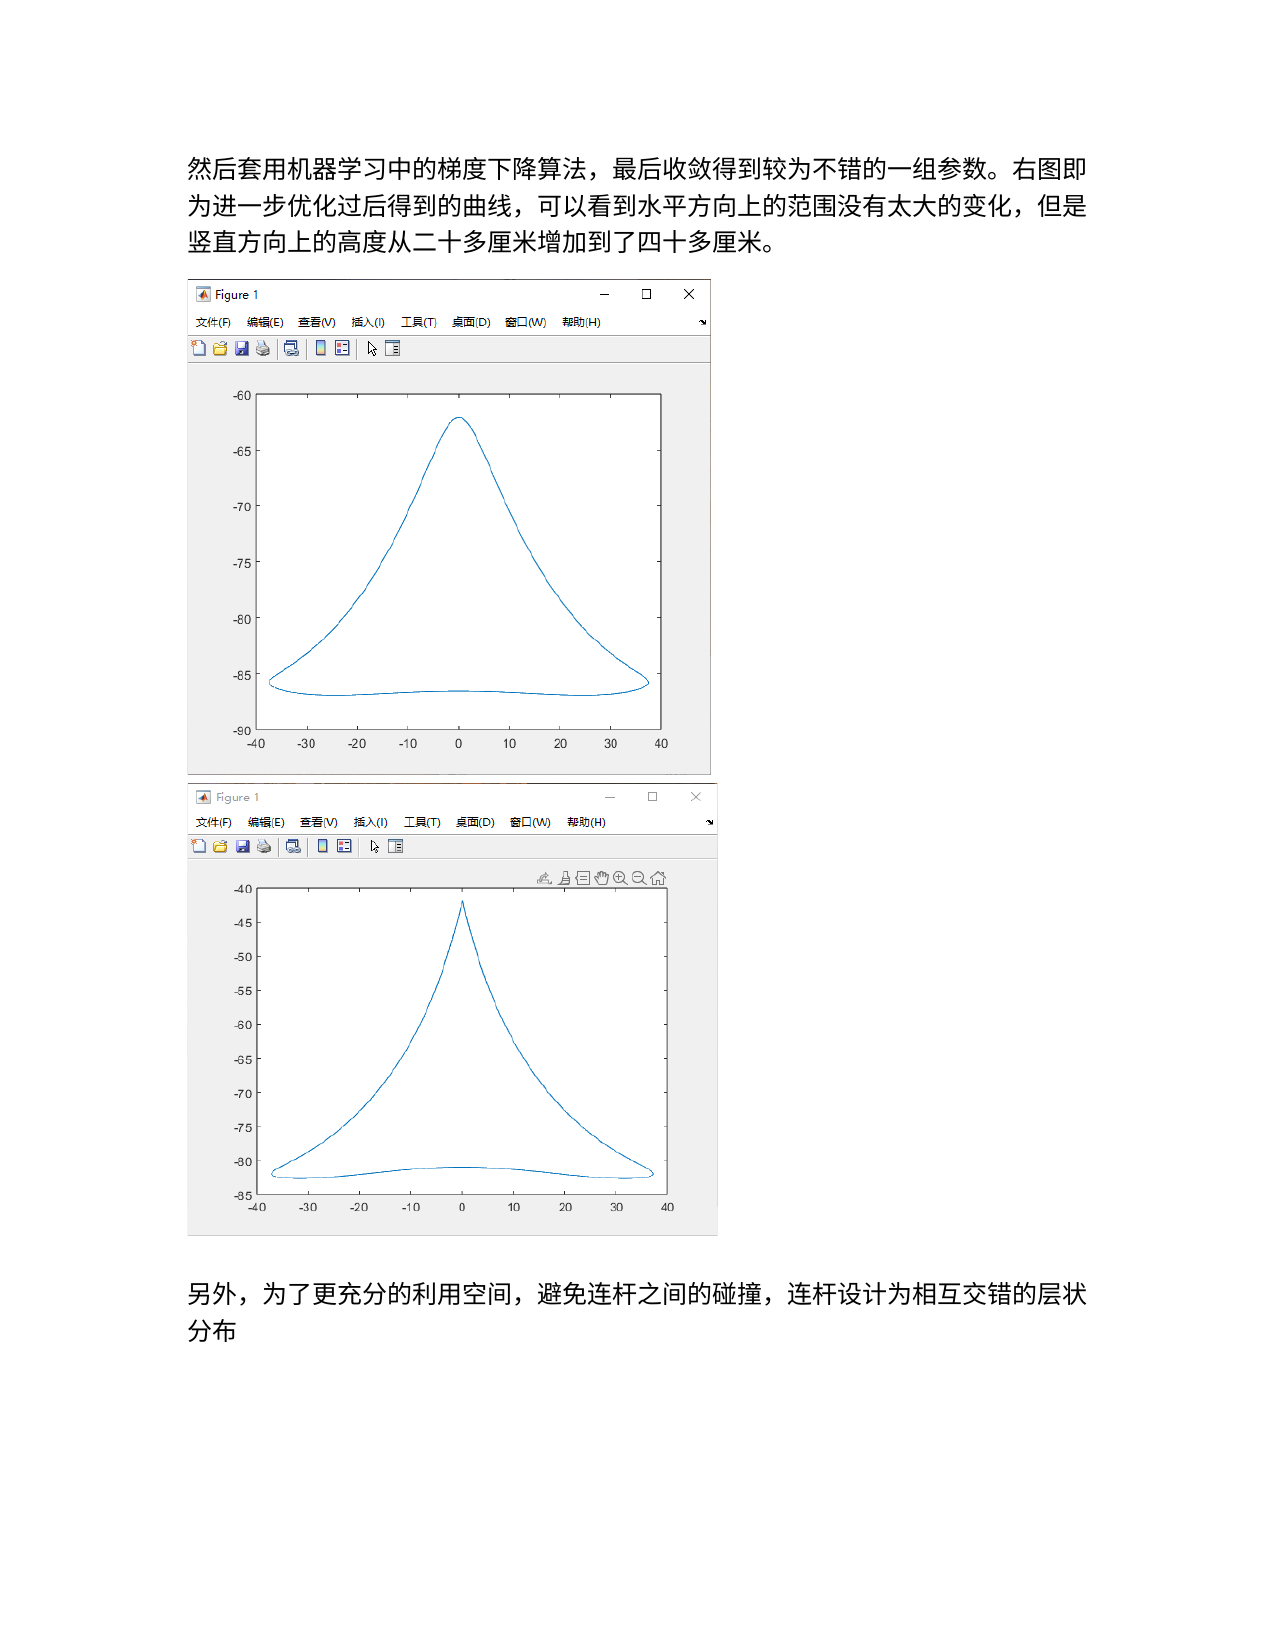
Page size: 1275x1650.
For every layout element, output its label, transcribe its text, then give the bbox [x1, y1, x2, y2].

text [187, 150, 1087, 259]
picture [187, 783, 718, 1236]
picture [187, 279, 711, 775]
text 另外，为了更充分的利用空间，避免连杆之间的碰撞，连杆设计为相互交错的层状分布 [187, 1275, 1087, 1347]
